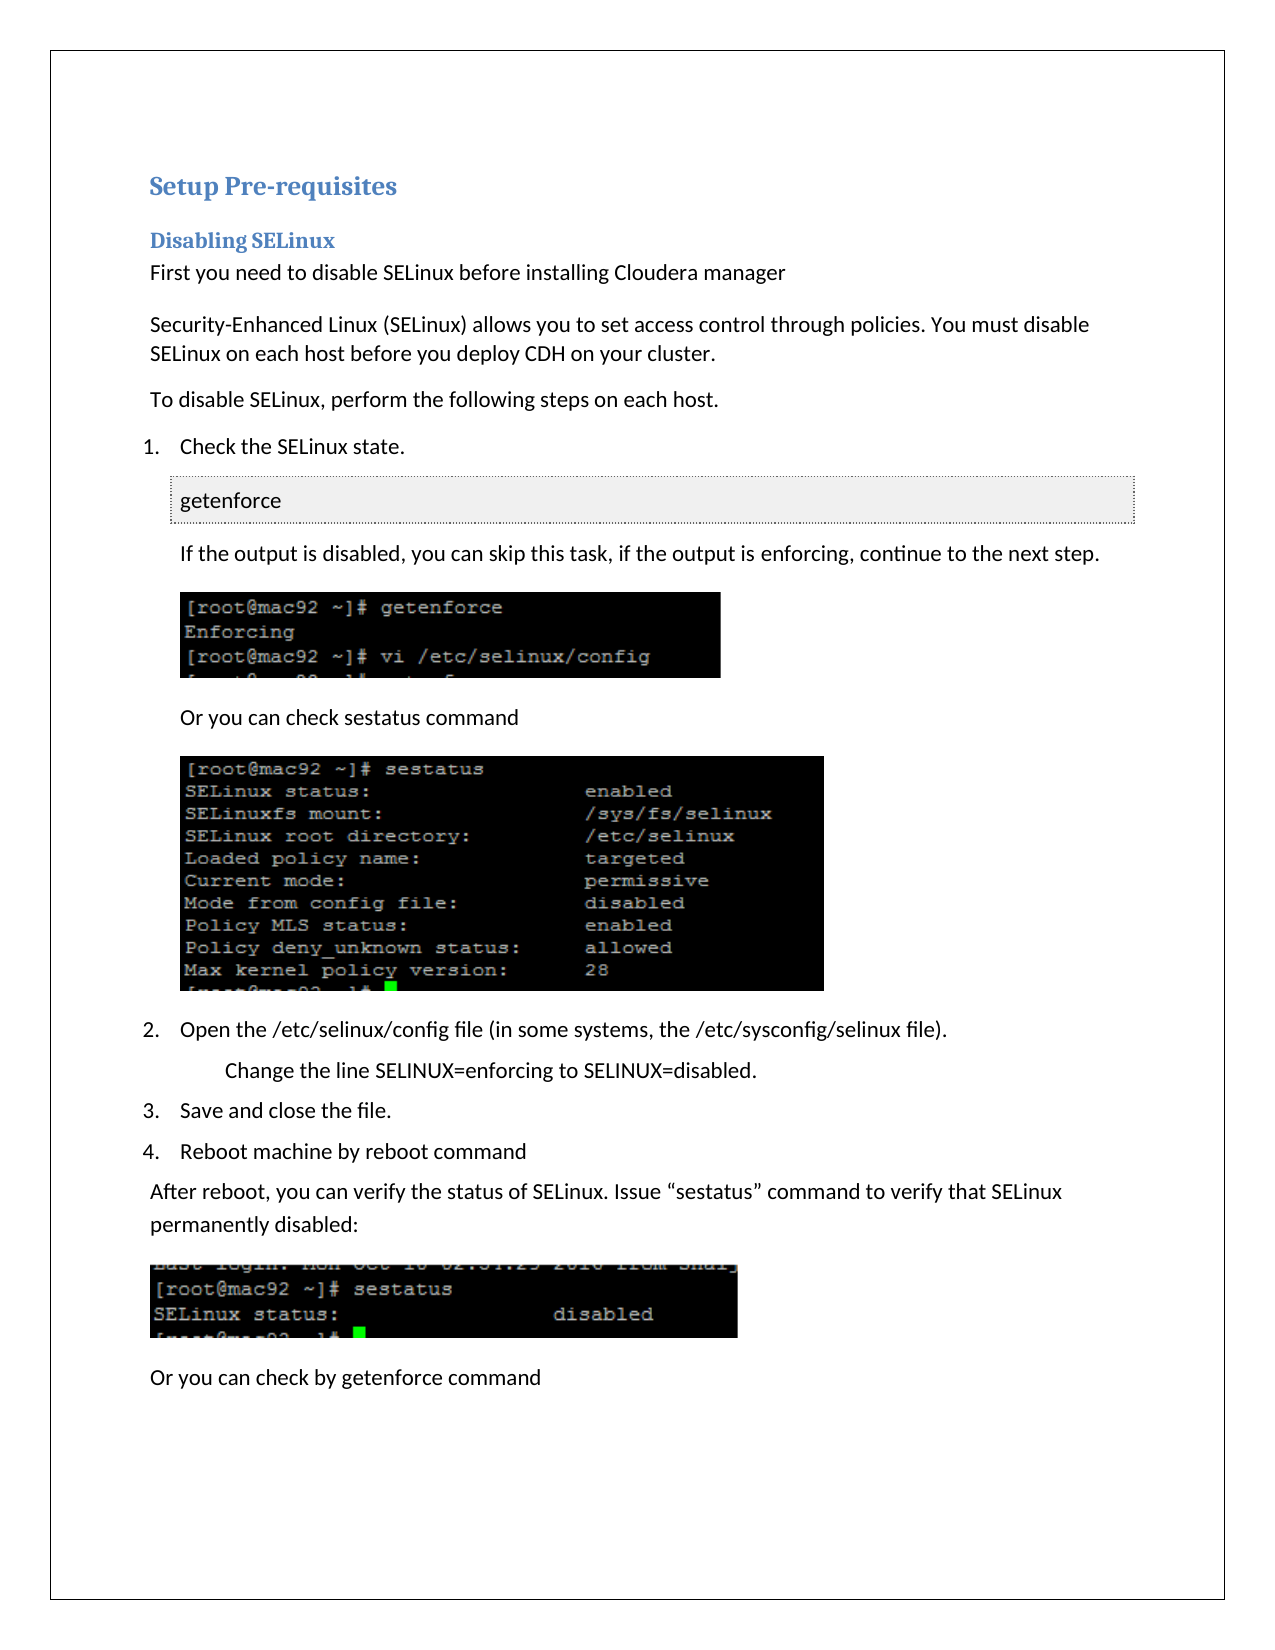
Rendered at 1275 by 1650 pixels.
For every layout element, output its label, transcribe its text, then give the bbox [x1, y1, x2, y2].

picture [180, 592, 721, 678]
text Security-Enhanced Linux (SELinux) allows you to set access control through policies. You must disable SELinux on each host before you deploy CDH on your cluster. [150, 311, 1125, 367]
subtitle Setup Pre-requisites [150, 171, 1125, 202]
text Or you can check by getenforce command [150, 1363, 1125, 1391]
text If the output is disabled, you can skip this task, if the output is enforcing, continue to the next step. [180, 539, 1125, 567]
picture [150, 1262, 738, 1338]
text First you need to disable SELinux before installing Cloudera manager [150, 258, 1125, 286]
text After reboot, you can verify the status of SELinux. Issue “sestatus” command to verify that SELinux permanently disabled: [150, 1177, 1125, 1238]
list Save and close the file. [142, 1096, 1125, 1124]
text getenforce [170, 476, 1135, 524]
text Or you can check sestatus command [180, 703, 1125, 731]
list Open the /etc/selinux/config file (in some systems, the /etc/sysconfig/selinux file). [142, 1015, 1125, 1043]
text Change the line SELINUX=enforcing to SELINUX=disabled. [225, 1056, 1125, 1084]
subtitle Disabling SELinux [150, 227, 1125, 254]
list Reboot machine by reboot command [142, 1137, 1125, 1165]
picture [180, 756, 824, 991]
text To disable SELinux, perform the following steps on each host. [150, 385, 1125, 413]
list Check the SELinux state. [142, 432, 1125, 460]
